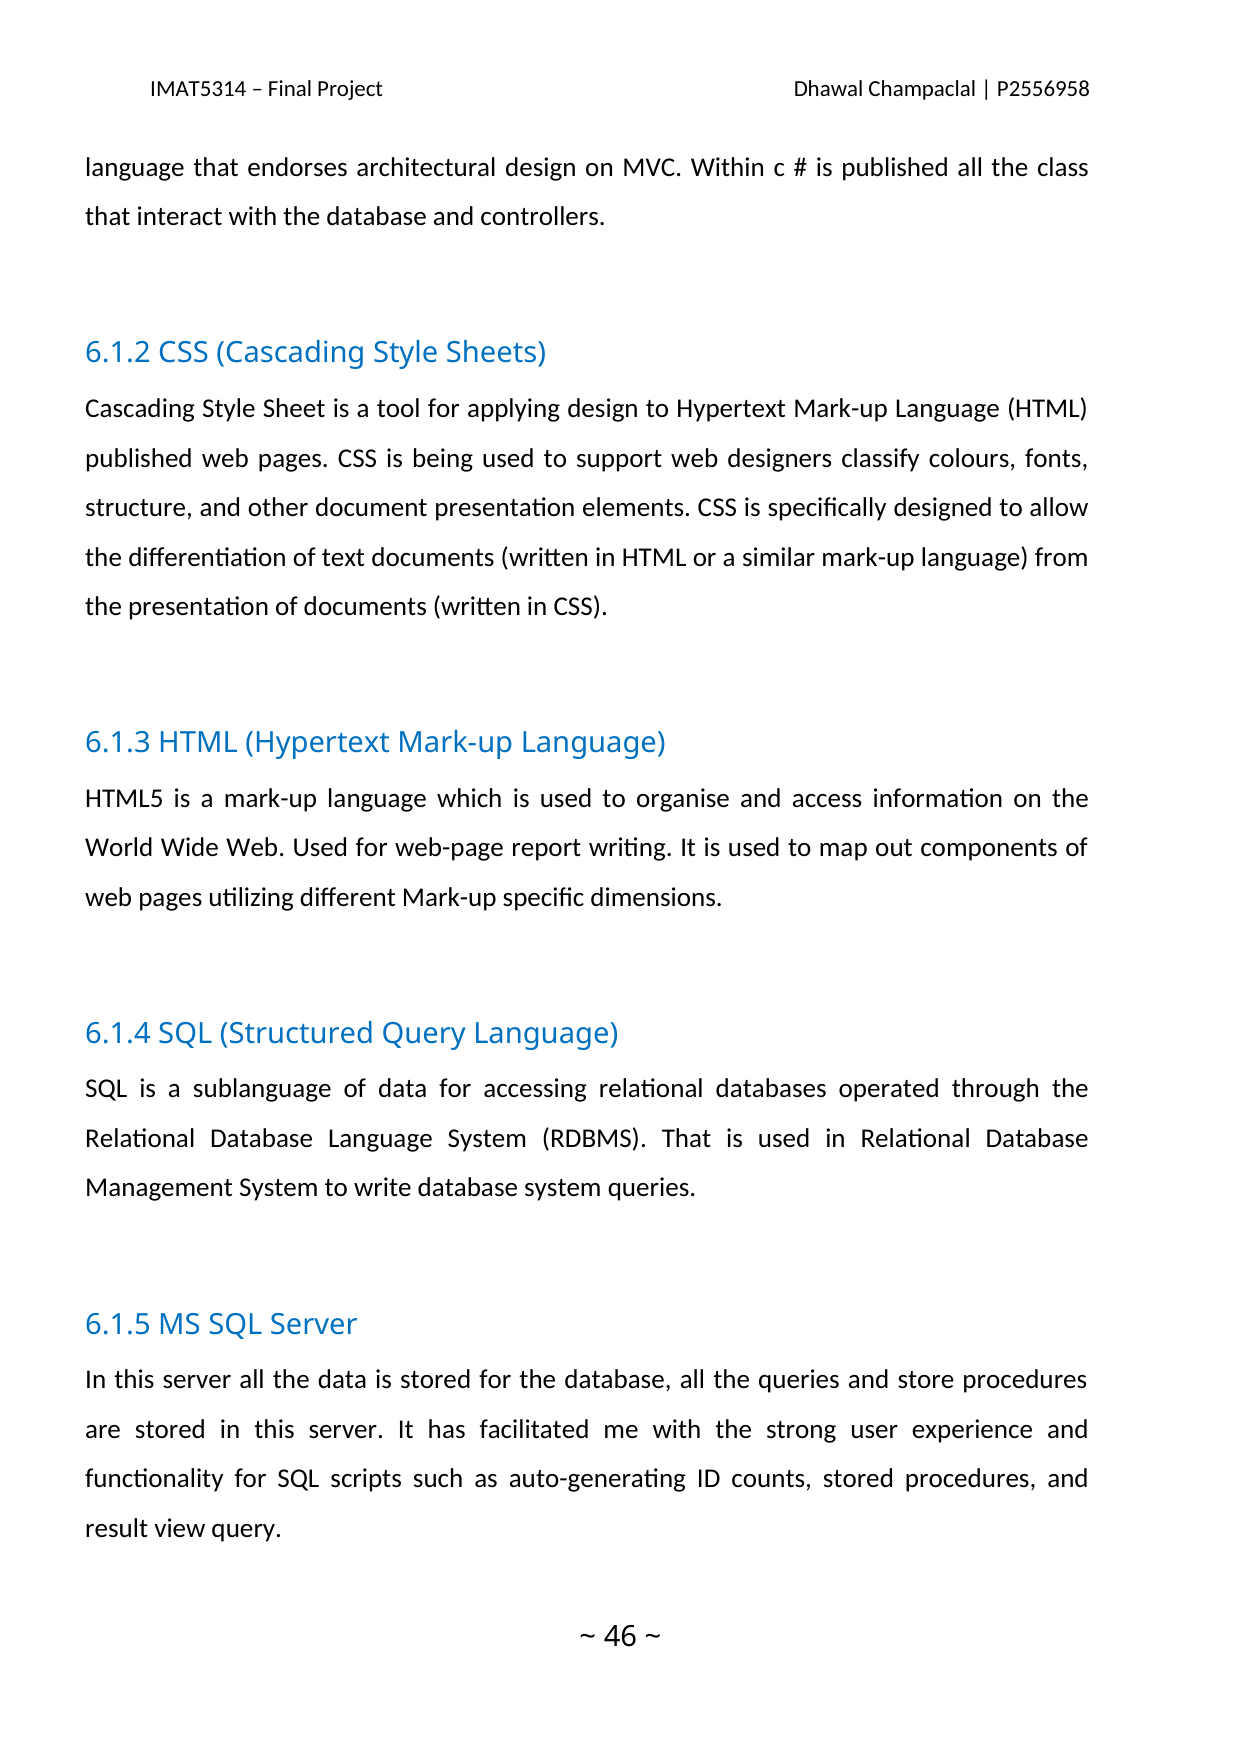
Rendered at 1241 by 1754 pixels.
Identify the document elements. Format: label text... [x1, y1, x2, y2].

subtitle 6.1.4 SQL (Structured Query Language) [85, 1012, 1090, 1052]
subtitle 6.1.3 HTML (Hypertext Mark-up Language) [85, 721, 1090, 761]
subtitle 6.1.2 CSS (Cascading Style Sheets) [85, 332, 1090, 371]
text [85, 150, 1090, 232]
text SQL is a sublanguage of data for accessing relational databases operated through the Relational Database Language System (RDBMS). That is used in Relational Database Management System to write database system queries. [85, 1072, 1090, 1204]
subtitle 6.1.5 MS SQL Server [85, 1303, 1090, 1343]
text Cascading Style Sheet is a tool for applying design to Hypertext Mark-up Language (HTML) published web pages. CSS is being used to support web designers classify colours, fonts, structure, and other document presentation elements. CSS is specifically designed to allow the differentiation of text documents (written in HTML or a similar mark-up language) from the presentation of documents (written in CSS). [85, 391, 1090, 622]
text In this server all the data is stored for the database, all the queries and store procedures are stored in this server. It has facilitated me with the strong user experience and functionality for SQL scripts such as auto-generating ID counts, stored procedures, and result view query. [85, 1362, 1090, 1544]
text HTML5 is a mark-up language which is used to organise and access information on the World Wide Web. Used for web-page report writing. It is used to map out components of web pages utilizing different Mark-up specific dimensions. [85, 781, 1090, 913]
